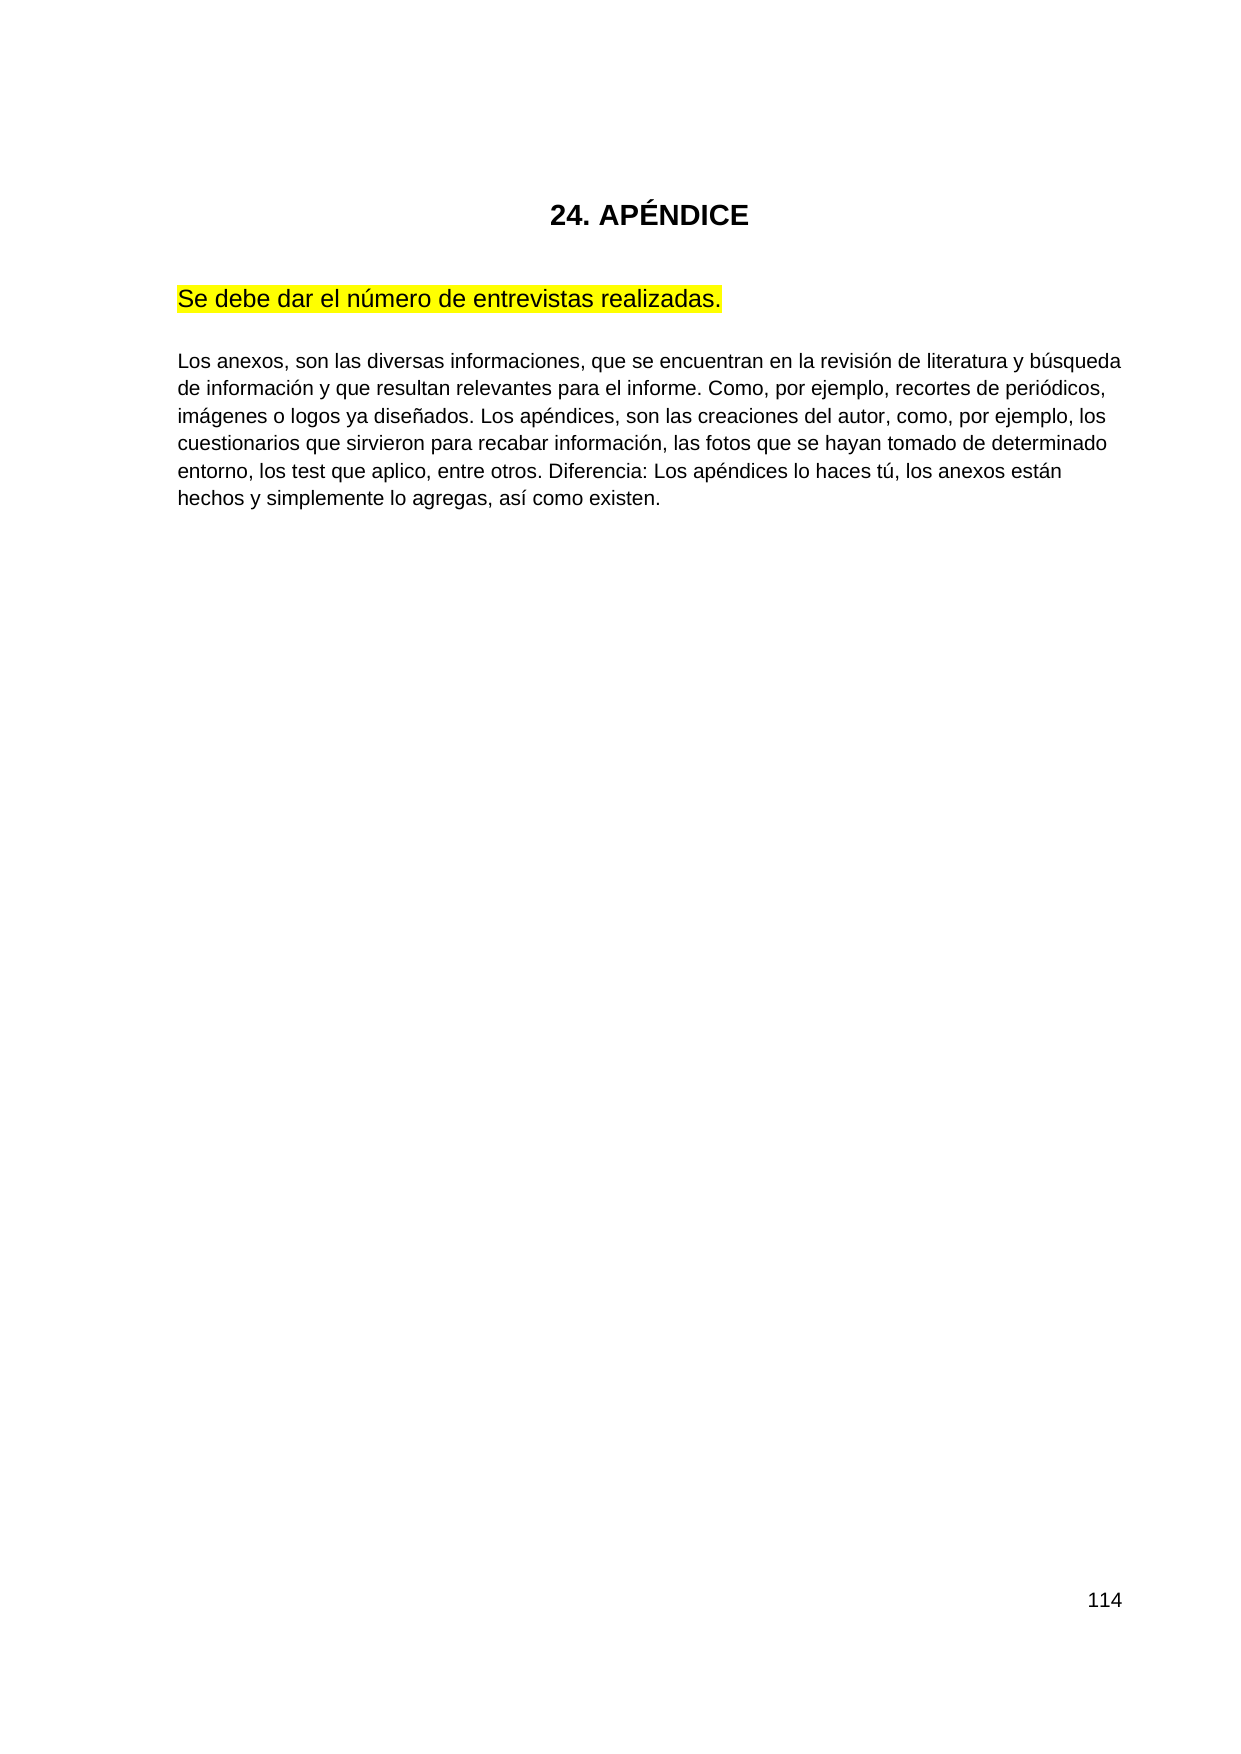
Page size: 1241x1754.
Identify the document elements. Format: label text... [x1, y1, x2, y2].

subtitle 24. APÉNDICE [177, 198, 1122, 231]
text Se debe dar el número de entrevistas realizadas. [177, 284, 1122, 313]
text Los anexos, son las diversas informaciones, que se encuentran en la revisión de literatura y búsqueda de información y que resultan relevantes para el informe. Como, por ejemplo, recortes de periódicos, imágenes o logos ya diseñados. Los apéndices, son las creaciones del autor, como, por ejemplo, los cuestionarios que sirvieron para recabar información, las fotos que se hayan tomado de determinado entorno, los test que aplico, entre otros. Diferencia: Los apéndices lo haces tú, los anexos están hechos y simplemente lo agregas, así como existen. [177, 348, 1122, 510]
